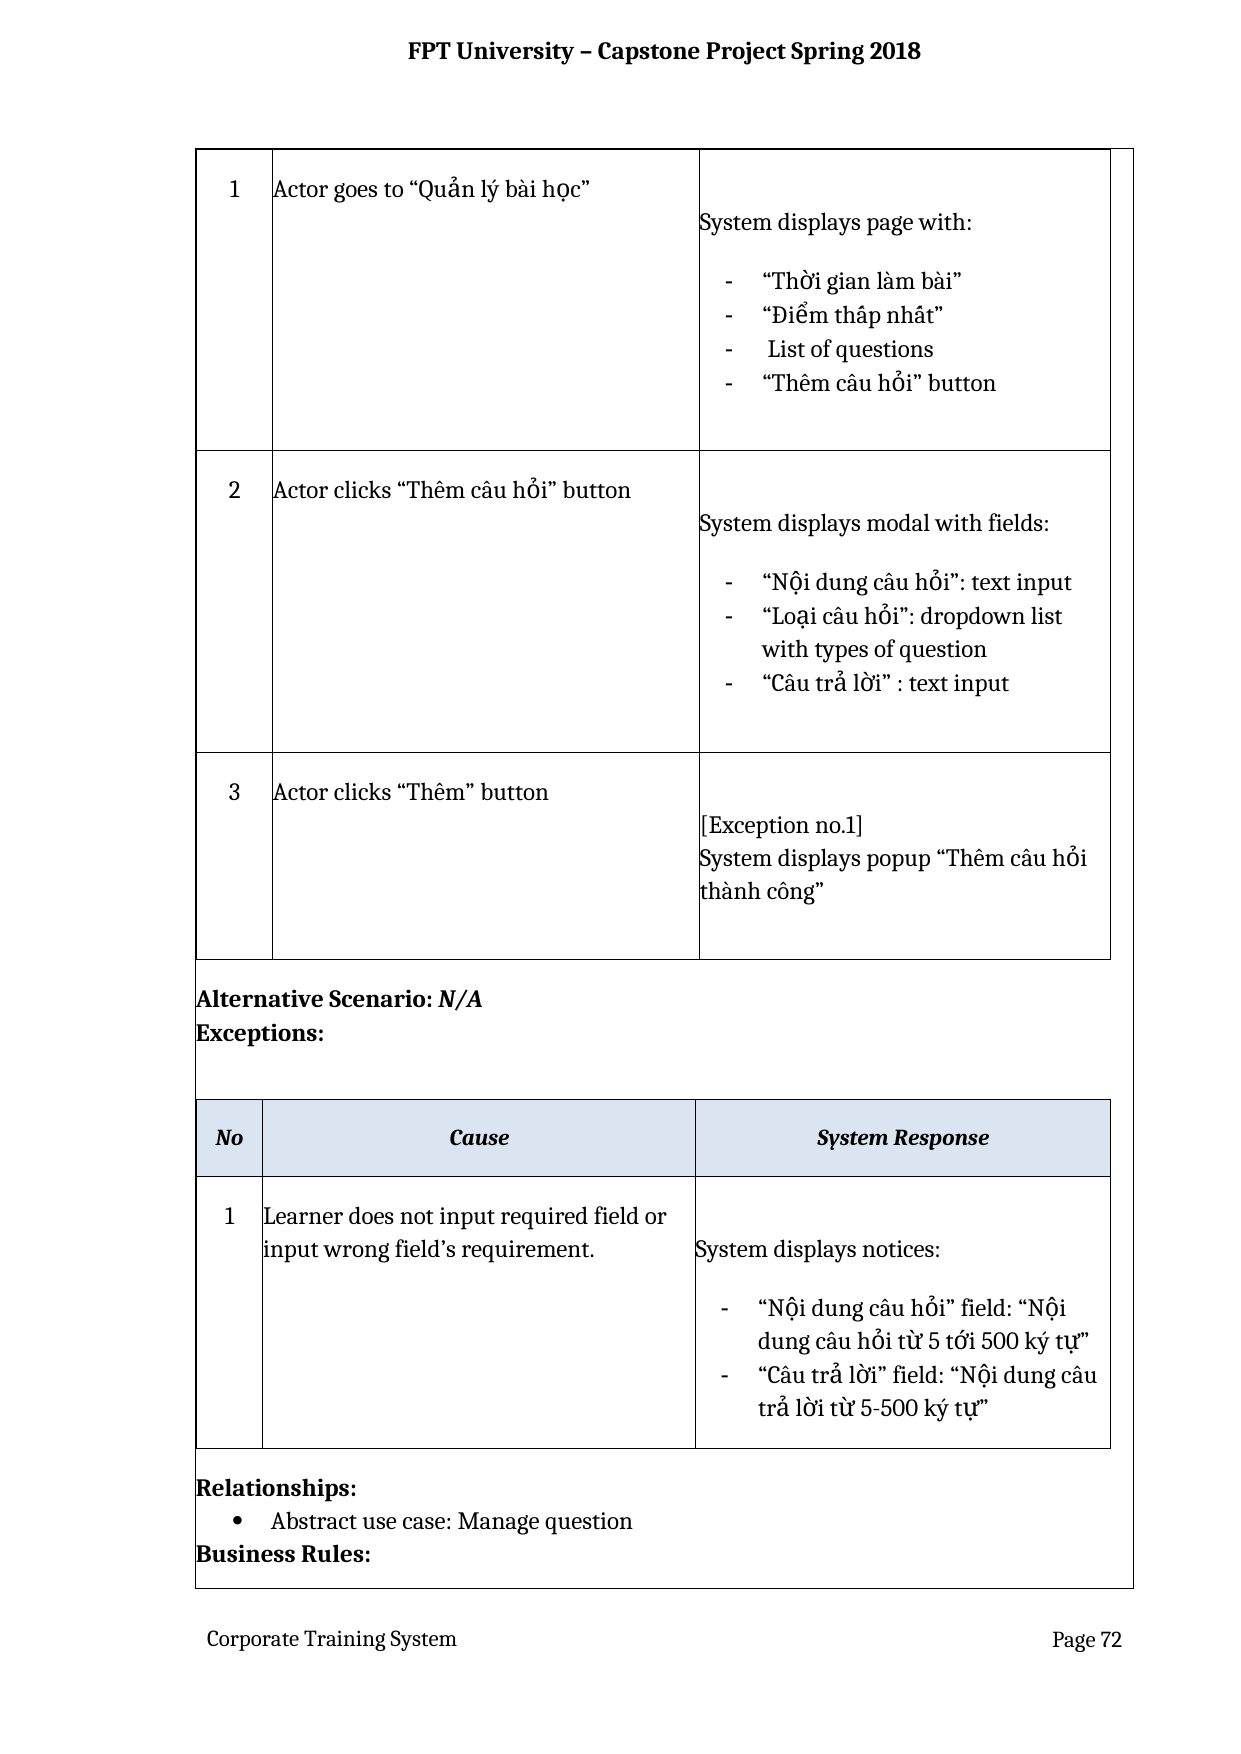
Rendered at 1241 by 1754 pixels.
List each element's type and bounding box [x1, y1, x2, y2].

table_cell [196, 149, 1133, 1587]
